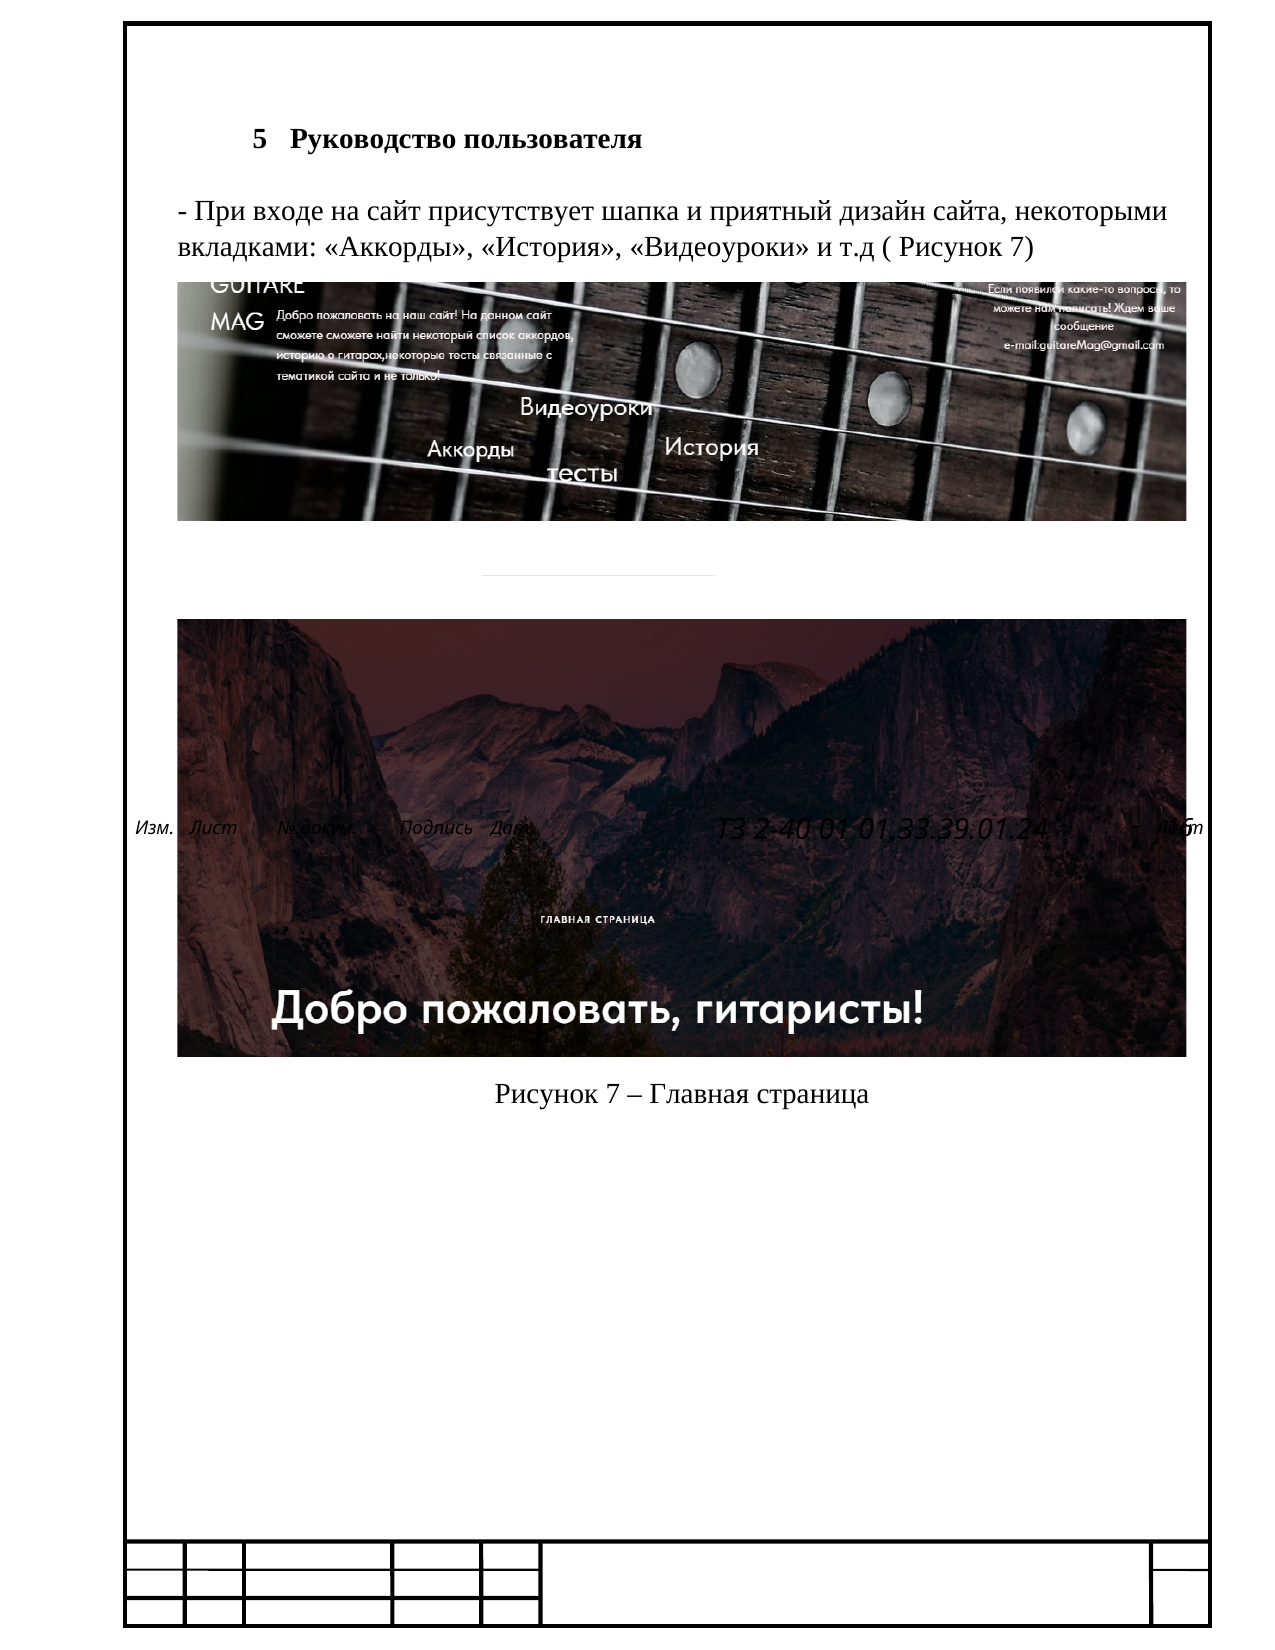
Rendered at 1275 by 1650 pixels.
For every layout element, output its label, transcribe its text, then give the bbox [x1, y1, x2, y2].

list Руководство пользователя [252, 118, 1186, 156]
picture [177, 282, 1187, 1057]
text Рисунок 7 – Главная страница [177, 1076, 1186, 1109]
text - При входе на сайт присутствует шапка и приятный дизайн сайта, некоторыми вкладками: «Аккорды», «История», «Видеоуроки» и т.д ( Рисунок 7) [177, 193, 1186, 263]
